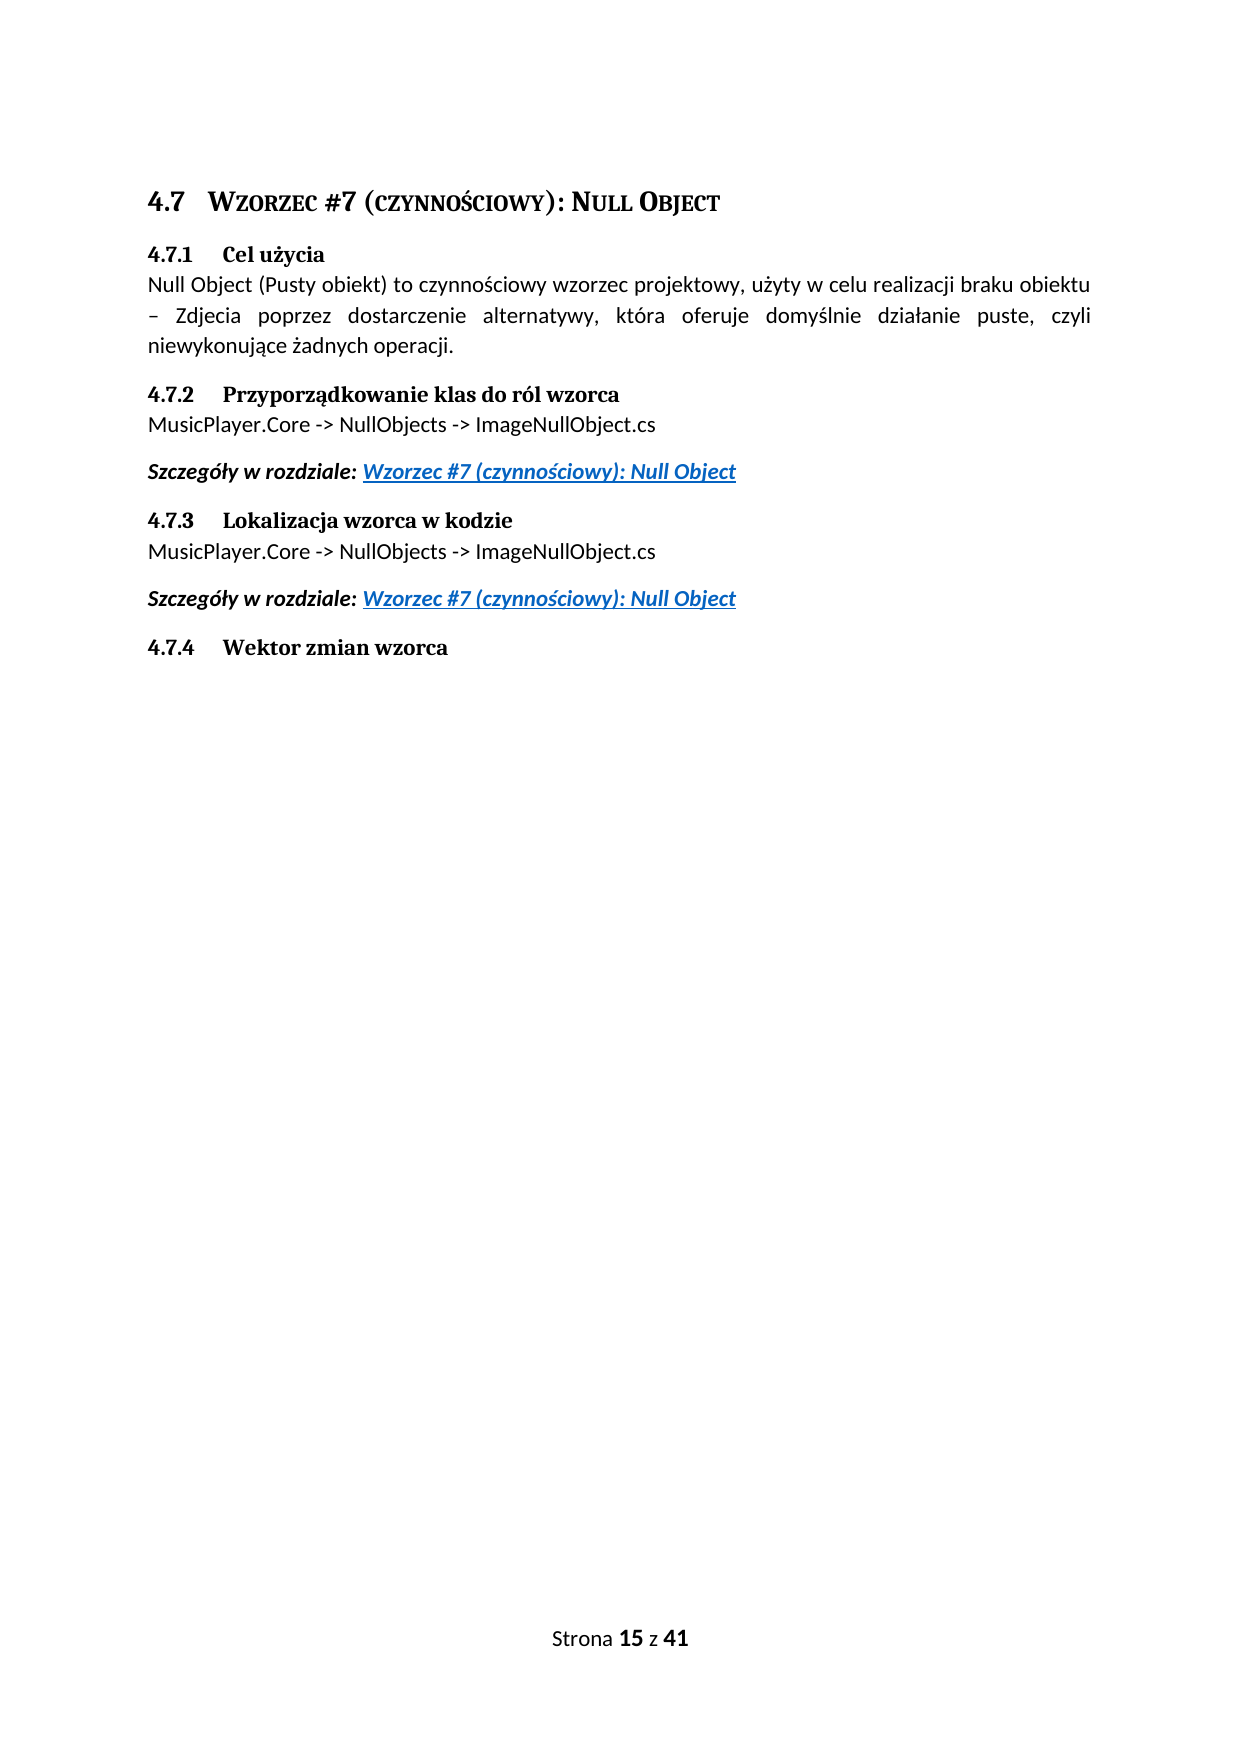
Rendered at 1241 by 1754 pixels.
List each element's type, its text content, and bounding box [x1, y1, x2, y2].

subtitle Wzorzec #7 (czynnościowy): Null Object [148, 185, 1093, 219]
text Null Object (Pusty obiekt) to czynnościowy wzorzec projektowy, użyty w celu realizacji braku obiektu – Zdjecia poprzez dostarczenie alternatywy, która oferuje domyślnie działanie puste, czyli niewykonujące żadnych operacji. [148, 271, 1093, 359]
text MusicPlayer.Core -> NullObjects -> ImageNullObject.cs [148, 410, 1093, 438]
subtitle Przyporządkowanie klas do ról wzorca [148, 382, 1093, 408]
text MusicPlayer.Core -> NullObjects -> ImageNullObject.cs [148, 537, 1093, 565]
text Szczegóły w rozdziale: Wzorzec #7 (czynnościowy): Null Object [148, 584, 1093, 612]
subtitle Wektor zmian wzorca [148, 635, 1093, 661]
subtitle Cel użycia [148, 242, 1093, 268]
text Szczegóły w rozdziale: Wzorzec #7 (czynnościowy): Null Object [148, 457, 1093, 485]
subtitle Lokalizacja wzorca w kodzie [148, 508, 1093, 535]
